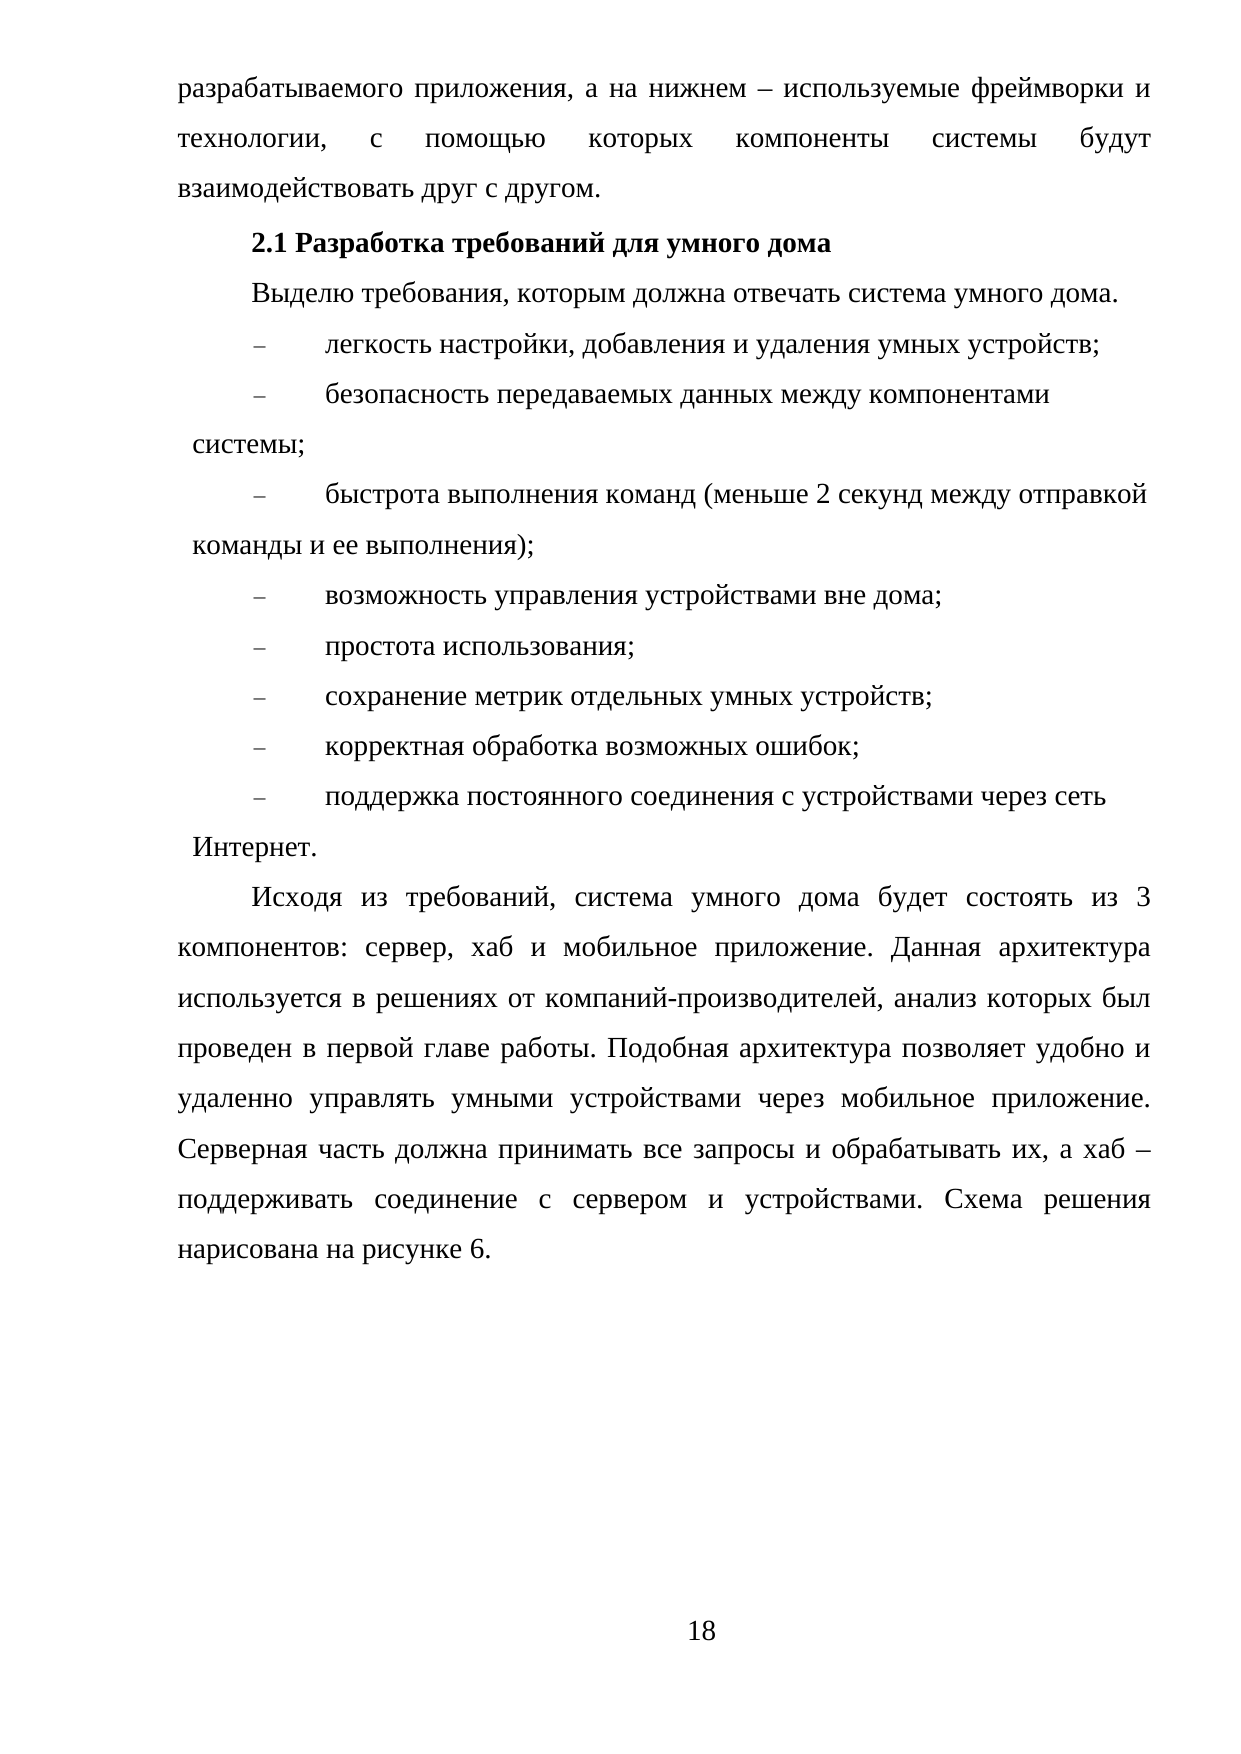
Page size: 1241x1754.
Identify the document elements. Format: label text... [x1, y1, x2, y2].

list поддержка постоянного соединения с устройствами через сеть Интернет. [192, 778, 1152, 862]
text Выделю требования, которым должна отвечать система умного дома. [177, 275, 1152, 309]
list легкость настройки, добавления и удаления умных устройств; [192, 326, 1152, 359]
list безопасность передаваемых данных между компонентами системы; [192, 376, 1152, 460]
list быстрота выполнения команд (меньше 2 секунд между отправкой команды и ее выполнения); [192, 477, 1152, 561]
list возможность управления устройствами вне дома; [192, 577, 1152, 611]
list корректная обработка возможных ошибок; [192, 728, 1152, 762]
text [177, 70, 1152, 204]
text 2.1 Разработка требований для умного дома [177, 225, 1152, 259]
text Исходя из требований, система умного дома будет состоять из 3 компонентов: сервер, хаб и мобильное приложение. Данная архитектура используется в решениях от компаний-производителей, анализ которых был проведен в первой главе работы. Подобная архитектура позволяет удобно и удаленно управлять умными устройствами через мобильное приложение. Серверная часть должна принимать все запросы и обрабатывать их, а хаб – поддерживать соединение с сервером и устройствами. Схема решения нарисована на рисунке 6. [177, 879, 1152, 1265]
list простота использования; [192, 628, 1152, 661]
list сохранение метрик отдельных умных устройств; [192, 678, 1152, 711]
